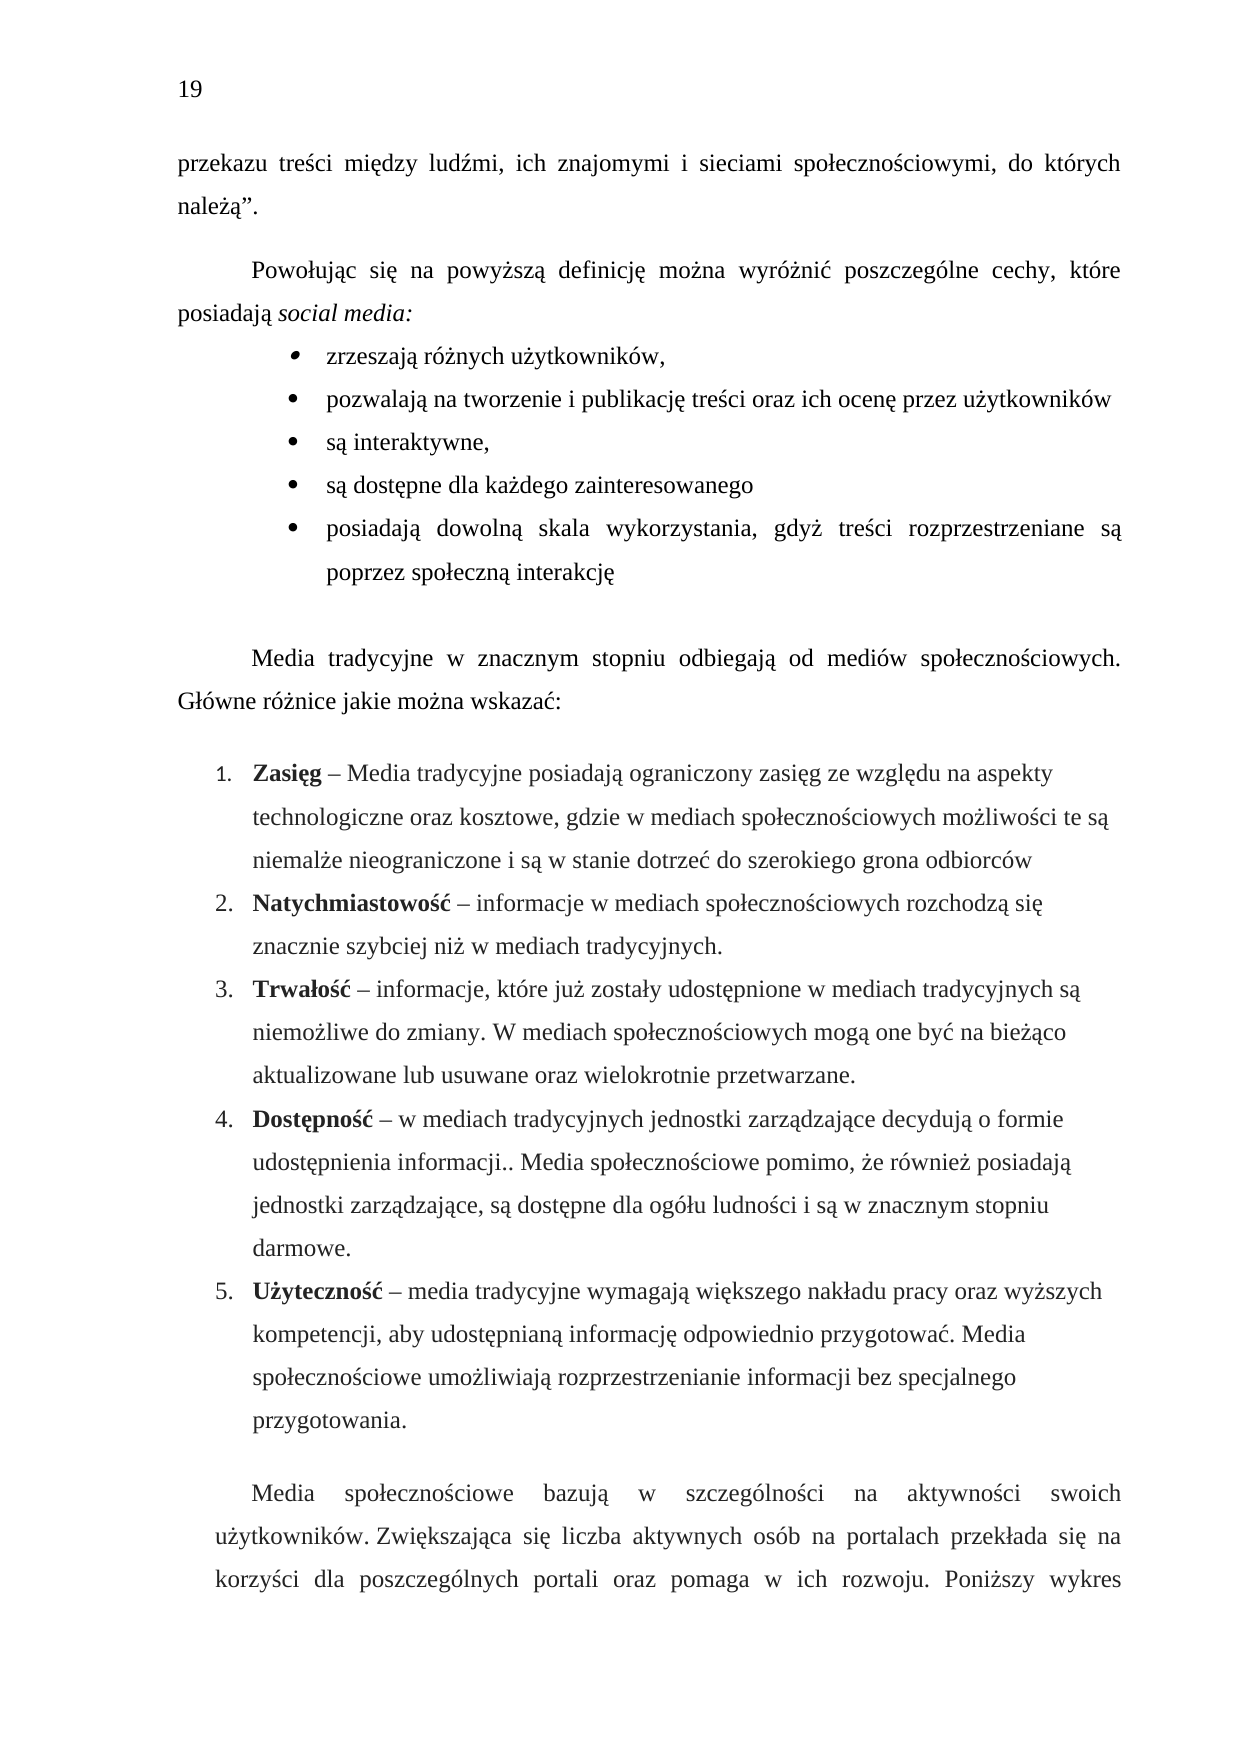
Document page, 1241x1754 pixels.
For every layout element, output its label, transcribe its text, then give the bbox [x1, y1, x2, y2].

list posiadają dowolną skala wykorzystania, gdyż treści rozprzestrzeniane są poprzez społeczną interakcję [288, 513, 1122, 585]
list zrzeszają różnych użytkowników, [288, 341, 1122, 370]
list są interaktywne, [288, 427, 1122, 456]
list Natychmiastowość – informacje w mediach społecznościowych rozchodzą się znacznie szybciej niż w mediach tradycyjnych. [215, 888, 1122, 960]
list Użyteczność – media tradycyjne wymagają większego nakładu pracy oraz wyższych kompetencji, aby udostępnianą informację odpowiednio przygotować. Media społecznościowe umożliwiają rozprzestrzenianie informacji bez specjalnego przygotowania. [215, 1276, 1122, 1434]
list Dostępność – w mediach tradycyjnych jednostki zarządzające decydują o formie udostępnienia informacji.. Media społecznościowe pomimo, że również posiadają jednostki zarządzające, są dostępne dla ogółu ludności i są w znacznym stopniu darmowe. [215, 1104, 1122, 1262]
list Zasięg – Media tradycyjne posiadają ograniczony zasięg ze względu na aspekty technologiczne oraz kosztowe, gdzie w mediach społecznościowych możliwości te są niemalże nieograniczone i są w stanie dotrzeć do szerokiego grona odbiorców [215, 758, 1122, 874]
list Trwałość – informacje, które już zostały udostępnione w mediach tradycyjnych są niemożliwe do zmiany. W mediach społecznościowych mogą one być na bieżąco aktualizowane lub usuwane oraz wielokrotnie przetwarzane. [215, 974, 1122, 1089]
text Media tradycyjne w znacznym stopniu odbiegają od mediów społecznościowych. Główne różnice jakie można wskazać: [177, 643, 1122, 715]
text Powołując się na powyższą definicję można wyróżnić poszczególne cechy, które posiadają social media: [177, 255, 1122, 327]
list są dostępne dla każdego zainteresowanego [288, 470, 1122, 499]
list pozwalają na tworzenie i publikację treści oraz ich ocenę przez użytkowników [288, 384, 1122, 413]
